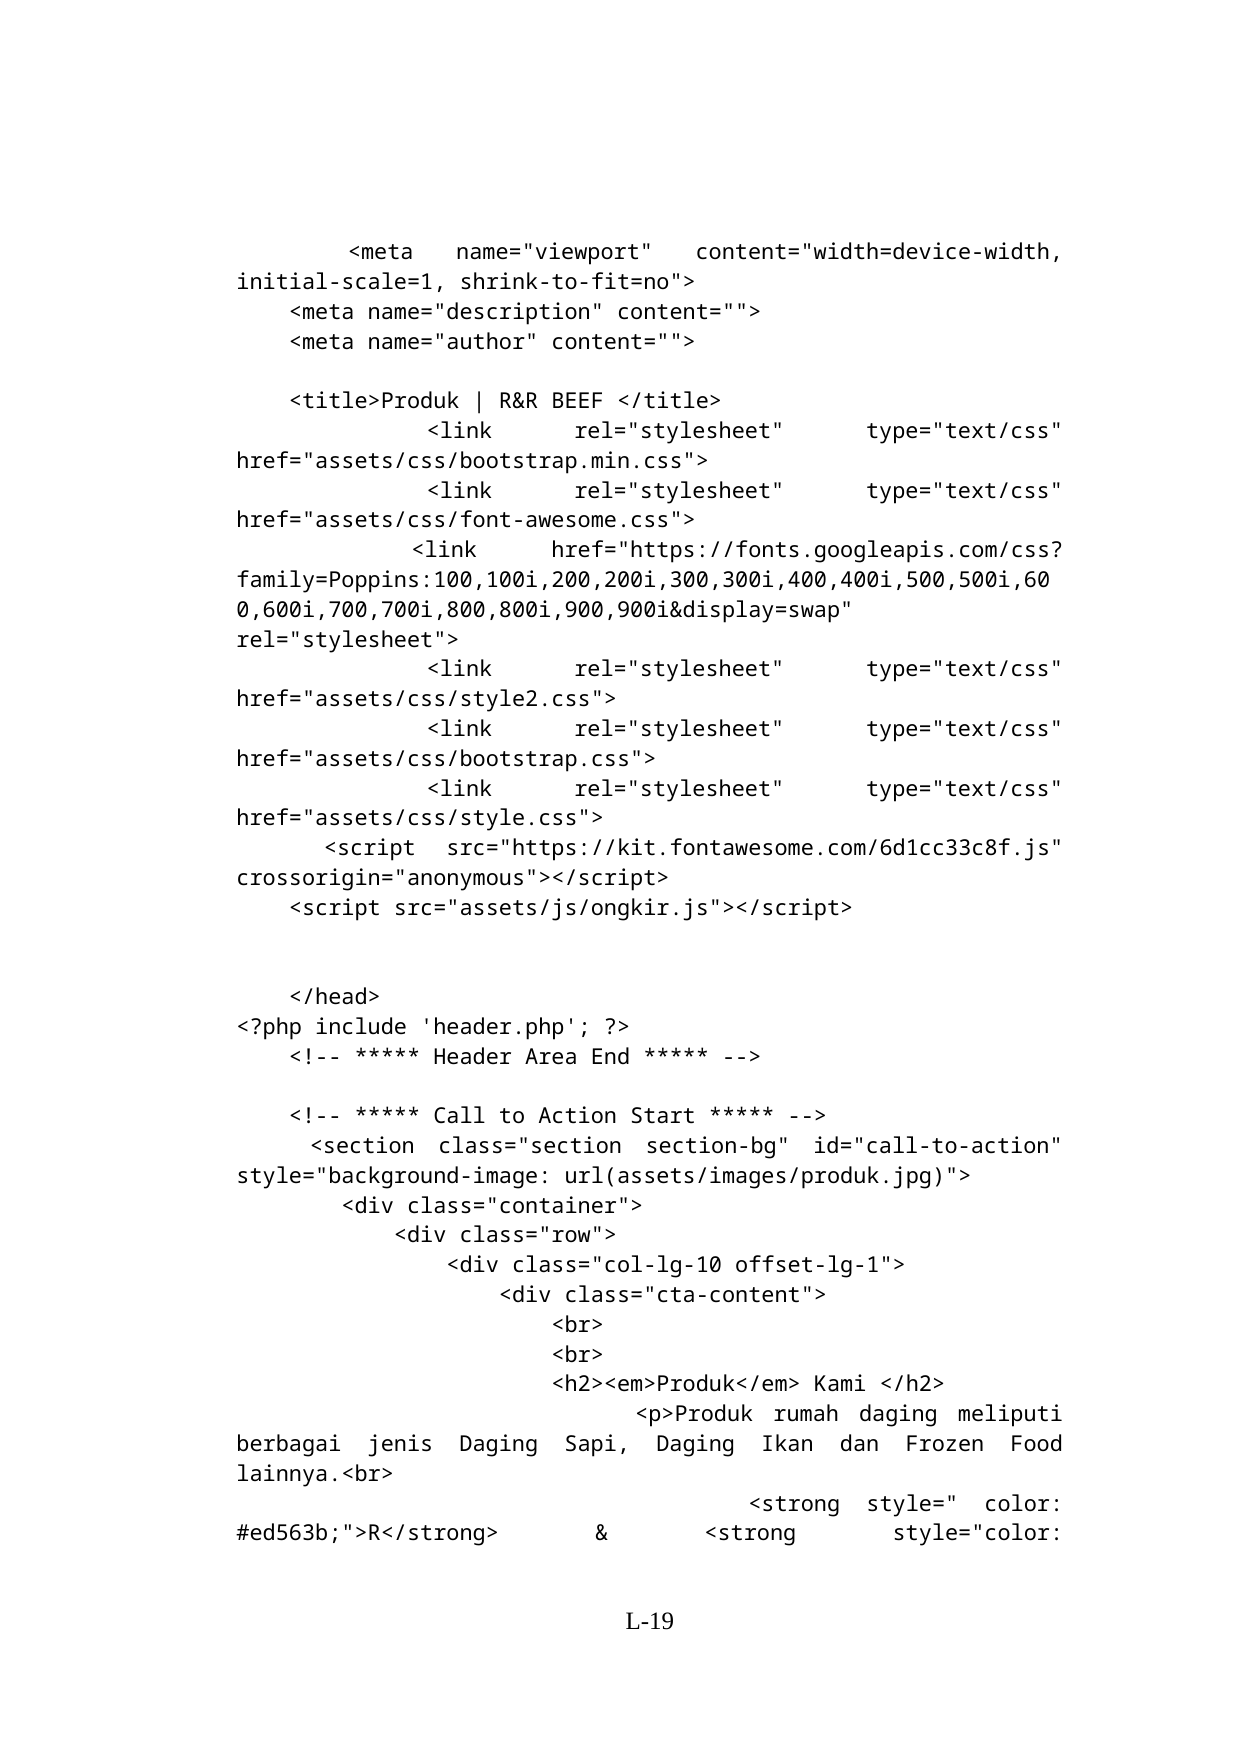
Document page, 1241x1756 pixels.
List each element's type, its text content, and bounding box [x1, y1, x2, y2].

text <br> [236, 1338, 1063, 1368]
text <meta name="viewport" content="width=device-width, initial-scale=1, shrink-to-fit=no"> [236, 236, 1063, 296]
text <link rel="stylesheet" type="text/css" href="assets/css/style2.css"> [236, 653, 1063, 713]
text <?php include 'header.php'; ?> [236, 1011, 1063, 1041]
text <div class="container"> [236, 1189, 1063, 1219]
text <!-- ***** Header Area End ***** --> [236, 1041, 1063, 1070]
text <script src="assets/js/ongkir.js"></script> [236, 892, 1063, 921]
text <h2><em>Produk</em> Kami </h2> [236, 1368, 1063, 1398]
text <meta name="description" content=""> [236, 296, 1063, 326]
text <title>Produk | R&R BEEF </title> [236, 385, 1063, 415]
text <meta name="author" content=""> [236, 326, 1063, 355]
text <link href="https://fonts.googleapis.com/css?family=Poppins:100,100i,200,200i,300,300i,400,400i,500,500i,600,600i,700,700i,800,800i,900,900i&display=swap" rel="stylesheet"> [236, 534, 1063, 653]
text <!-- ***** Call to Action Start ***** --> [236, 1100, 1063, 1130]
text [236, 1487, 1063, 1547]
text </head> [236, 981, 1063, 1011]
text <link rel="stylesheet" type="text/css" href="assets/css/bootstrap.css"> [236, 713, 1063, 772]
text <script src="https://kit.fontawesome.com/6d1cc33c8f.js" crossorigin="anonymous"></script> [236, 832, 1063, 892]
text <link rel="stylesheet" type="text/css" href="assets/css/style.css"> [236, 772, 1063, 832]
text <p>Produk rumah daging meliputi berbagai jenis Daging Sapi, Daging Ikan dan Frozen Food lainnya.<br> [236, 1398, 1063, 1487]
text <section class="section section-bg" id="call-to-action" style="background-image: url(assets/images/produk.jpg)"> [236, 1130, 1063, 1189]
text <div class="col-lg-10 offset-lg-1"> [236, 1249, 1063, 1279]
text <div class="cta-content"> [236, 1279, 1063, 1309]
text <link rel="stylesheet" type="text/css" href="assets/css/font-awesome.css"> [236, 474, 1063, 534]
text <br> [236, 1309, 1063, 1338]
text <link rel="stylesheet" type="text/css" href="assets/css/bootstrap.min.css"> [236, 415, 1063, 474]
text <div class="row"> [236, 1219, 1063, 1249]
